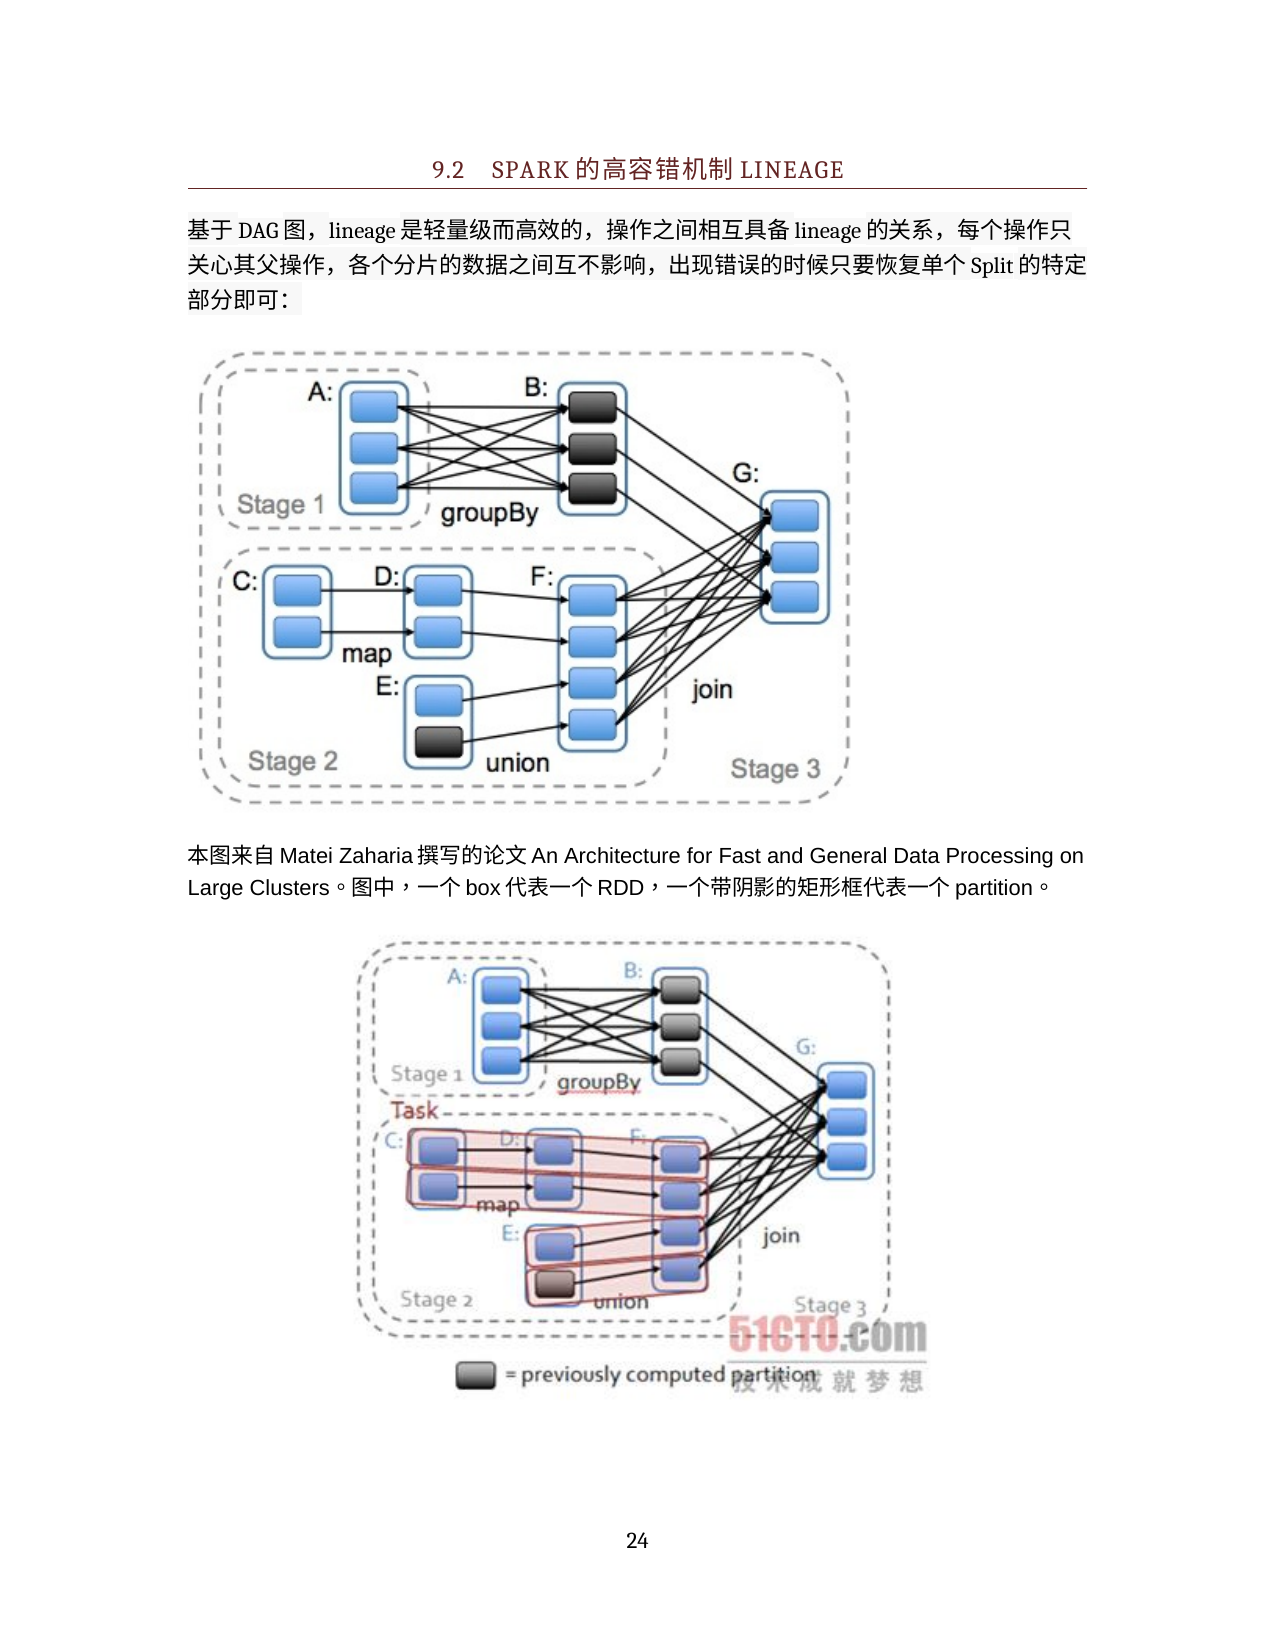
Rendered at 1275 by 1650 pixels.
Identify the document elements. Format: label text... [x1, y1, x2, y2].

text 基于DAG图，lineage是轻量级而高效的，操作之间相互具备lineage的关系，每个操作只关心其父操作，各个分片的数据之间互不影响，出现错误的时候只要恢复单个Split的特定部分即可： [187, 212, 1087, 315]
subtitle Spark的高容错机制lineage [187, 150, 1087, 189]
text 本图来自Matei Zaharia撰写的论文An Architecture for Fast and General Data Processing on Large Clusters。图中，一个box代表一个RDD，一个带阴影的矩形框代表一个partition。 [187, 841, 1087, 902]
picture [187, 337, 877, 819]
picture [329, 923, 946, 1415]
